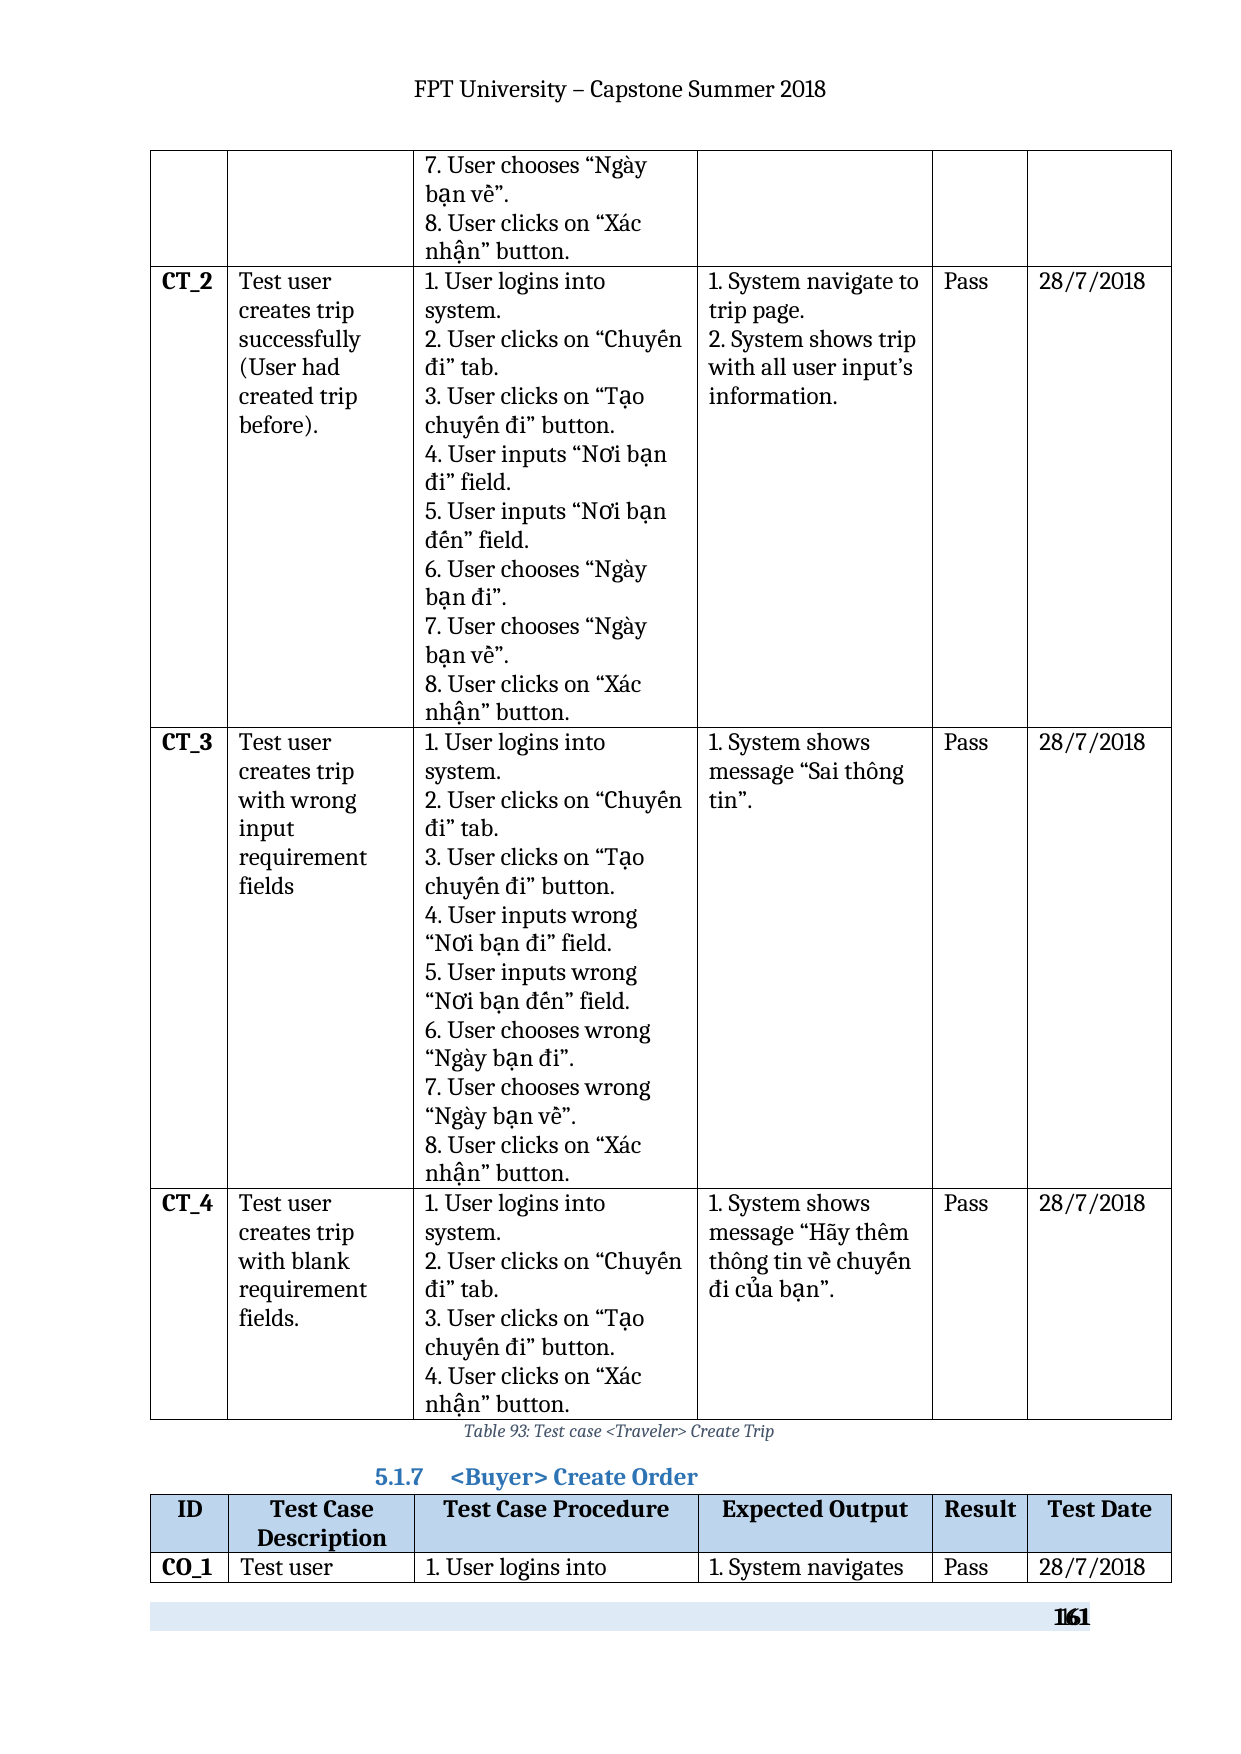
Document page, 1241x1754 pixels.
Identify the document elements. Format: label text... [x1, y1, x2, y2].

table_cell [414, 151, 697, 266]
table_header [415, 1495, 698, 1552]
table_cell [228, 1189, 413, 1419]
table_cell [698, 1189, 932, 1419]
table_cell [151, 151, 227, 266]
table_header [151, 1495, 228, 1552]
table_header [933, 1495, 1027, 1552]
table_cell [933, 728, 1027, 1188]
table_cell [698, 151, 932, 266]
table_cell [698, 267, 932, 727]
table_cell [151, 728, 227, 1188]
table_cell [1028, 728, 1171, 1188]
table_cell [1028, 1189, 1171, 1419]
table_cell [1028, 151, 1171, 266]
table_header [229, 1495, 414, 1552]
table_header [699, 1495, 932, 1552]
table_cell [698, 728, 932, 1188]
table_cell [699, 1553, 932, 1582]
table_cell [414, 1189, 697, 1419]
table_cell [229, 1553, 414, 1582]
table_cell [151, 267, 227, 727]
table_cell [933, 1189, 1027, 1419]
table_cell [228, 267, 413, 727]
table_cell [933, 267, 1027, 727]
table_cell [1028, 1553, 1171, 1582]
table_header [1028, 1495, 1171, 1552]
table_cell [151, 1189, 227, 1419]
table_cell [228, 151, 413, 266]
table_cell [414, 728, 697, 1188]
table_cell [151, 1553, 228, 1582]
subtitle <Buyer> Create Order [375, 1463, 1090, 1491]
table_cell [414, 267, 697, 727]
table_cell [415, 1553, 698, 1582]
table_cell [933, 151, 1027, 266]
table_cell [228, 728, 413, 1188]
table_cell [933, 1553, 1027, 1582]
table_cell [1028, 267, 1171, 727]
